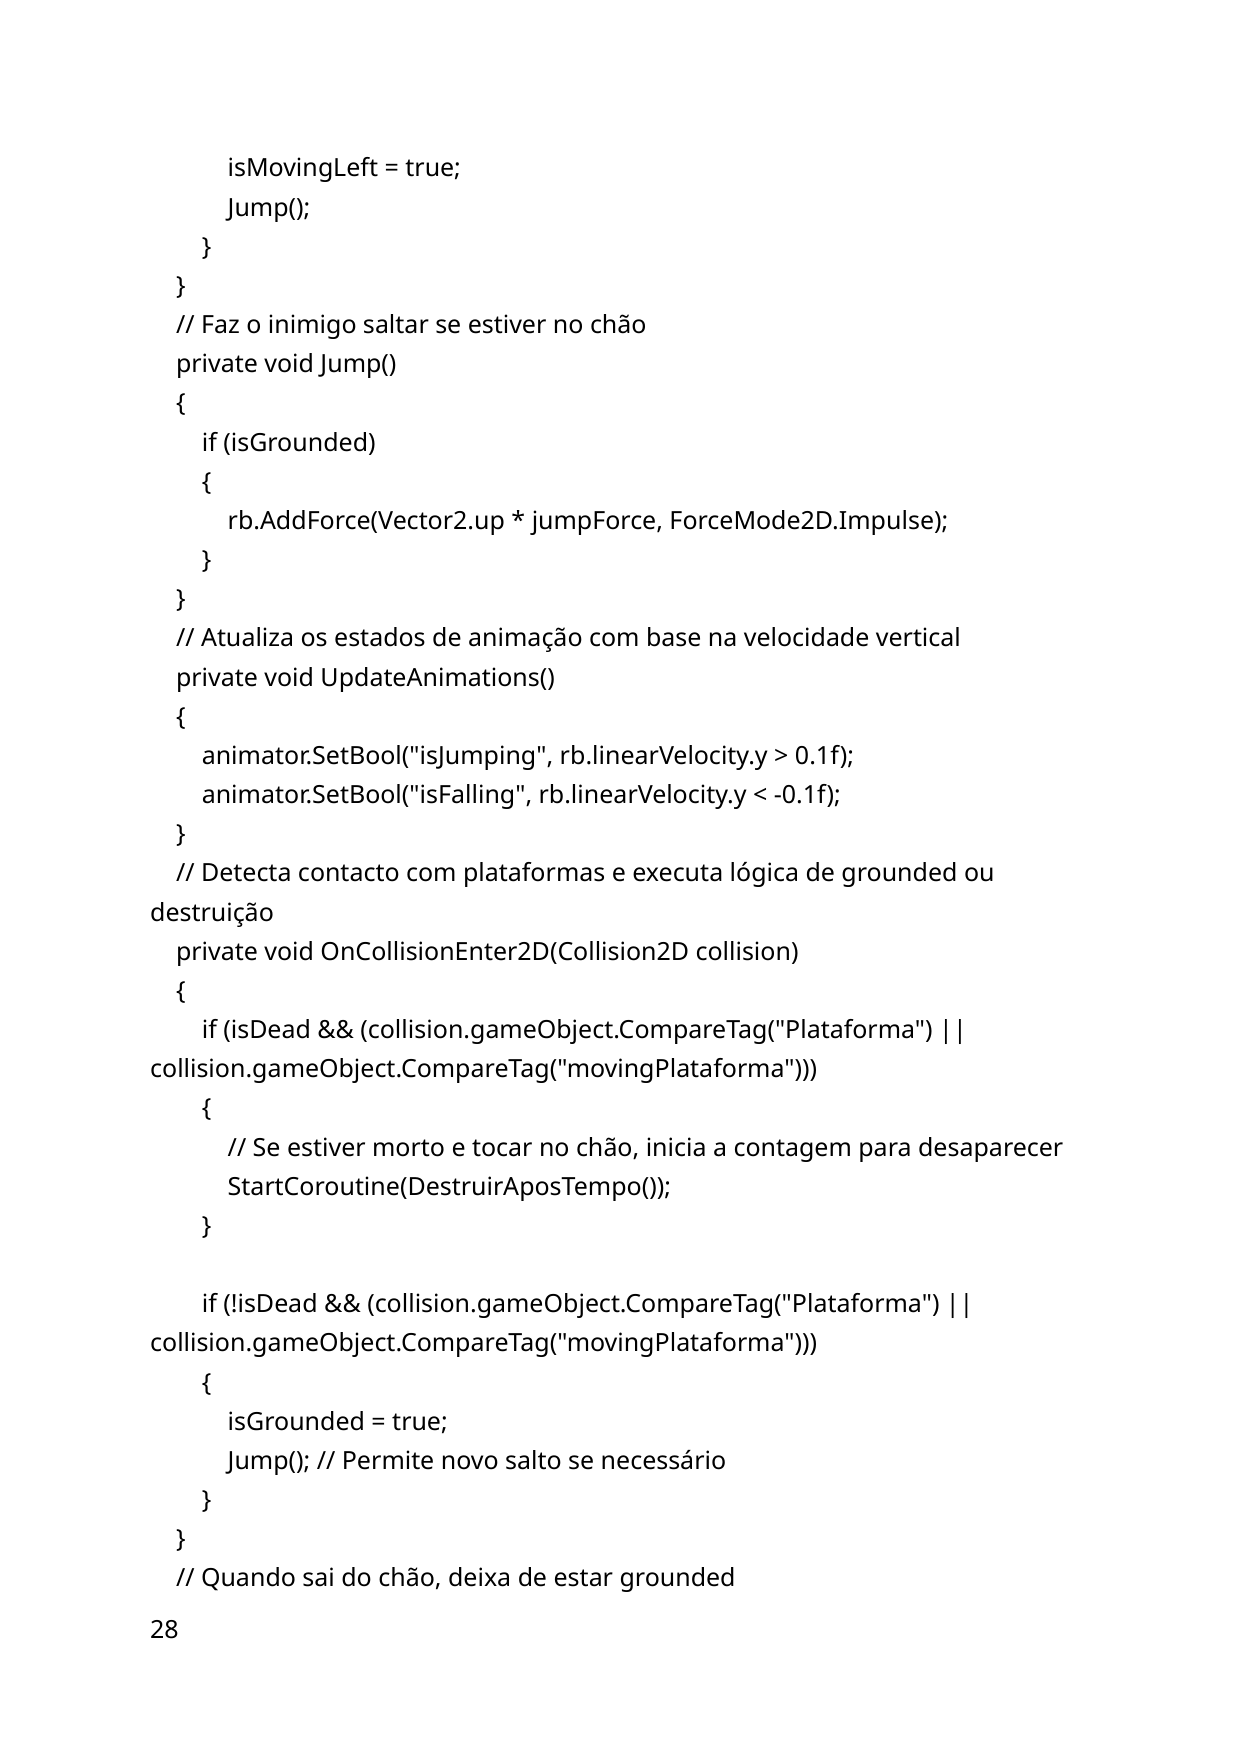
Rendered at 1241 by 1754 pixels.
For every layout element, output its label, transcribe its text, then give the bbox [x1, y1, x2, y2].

text // Quando sai do chão, deixa de estar grounded [150, 1560, 1090, 1594]
text if (isGrounded) [150, 424, 1090, 458]
text } [150, 816, 1090, 850]
text animator.SetBool("isFalling", rb.linearVelocity.y < -0.1f); [150, 777, 1090, 811]
text // Faz o inimigo saltar se estiver no chão [150, 307, 1090, 341]
text rb.AddForce(Vector2.up * jumpForce, ForceMode2D.Impulse); [150, 502, 1090, 537]
text } [150, 267, 1090, 302]
text } [150, 228, 1090, 262]
text private void OnCollisionEnter2D(Collision2D collision) [150, 933, 1090, 967]
text private void UpdateAnimations() [150, 659, 1090, 693]
text isGrounded = true; [150, 1403, 1090, 1437]
text } [150, 1207, 1090, 1242]
text isMovingLeft = true; [150, 150, 1090, 184]
text { [150, 1090, 1090, 1124]
text { [150, 385, 1090, 419]
text } [150, 1482, 1090, 1516]
text Jump(); // Permite novo salto se necessário [150, 1442, 1090, 1477]
text } [150, 542, 1090, 576]
text { [150, 463, 1090, 497]
text } [150, 1521, 1090, 1555]
text { [150, 1364, 1090, 1398]
text { [150, 698, 1090, 732]
text // Detecta contacto com plataformas e executa lógica de grounded ou destruição [150, 855, 1090, 928]
text // Atualiza os estados de animação com base na velocidade vertical [150, 620, 1090, 654]
text if (!isDead && (collision.gameObject.CompareTag("Plataforma") || collision.gameObject.CompareTag("movingPlataforma"))) [150, 1286, 1090, 1359]
text Jump(); [150, 189, 1090, 223]
text animator.SetBool("isJumping", rb.linearVelocity.y > 0.1f); [150, 737, 1090, 772]
text if (isDead && (collision.gameObject.CompareTag("Plataforma") || collision.gameObject.CompareTag("movingPlataforma"))) [150, 1012, 1090, 1085]
text // Se estiver morto e tocar no chão, inicia a contagem para desaparecer [150, 1129, 1090, 1163]
text private void Jump() [150, 346, 1090, 380]
text { [150, 972, 1090, 1007]
text StartCoroutine(DestruirAposTempo()); [150, 1168, 1090, 1202]
text } [150, 581, 1090, 615]
